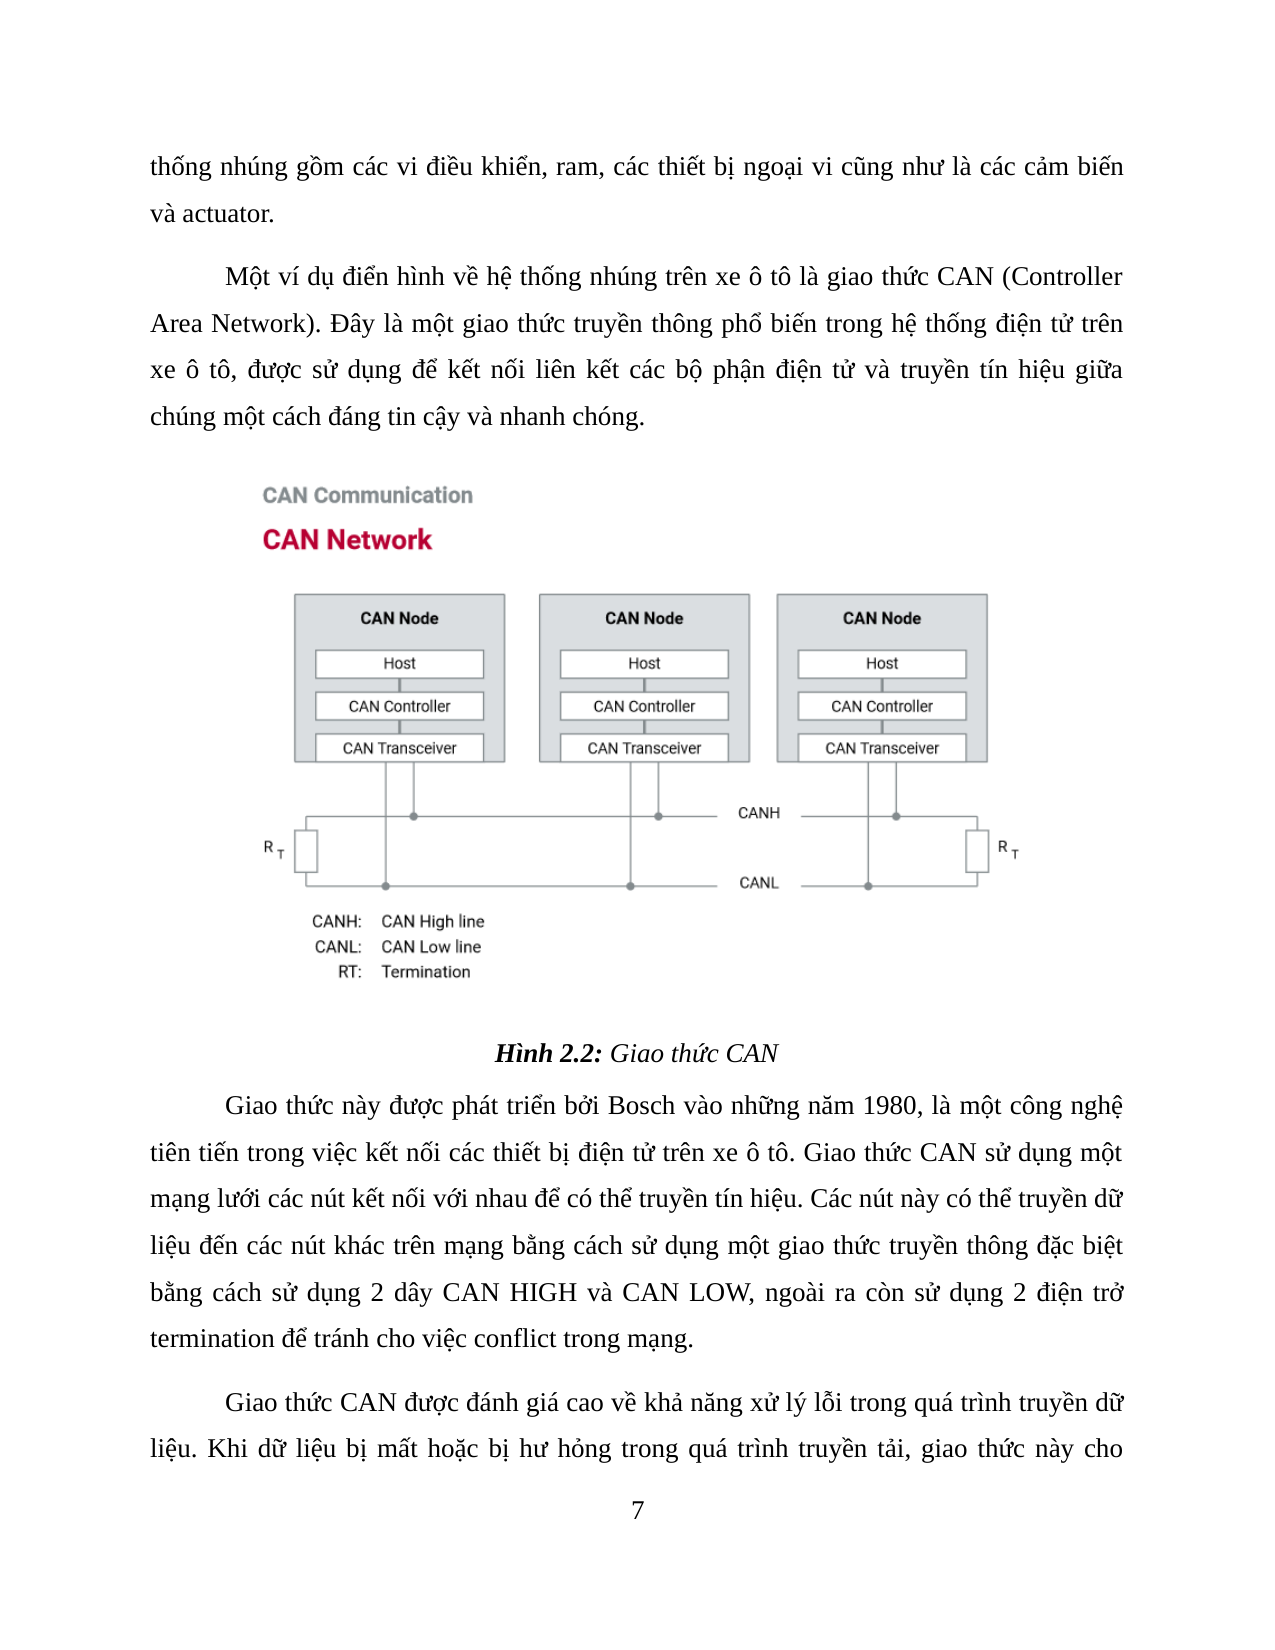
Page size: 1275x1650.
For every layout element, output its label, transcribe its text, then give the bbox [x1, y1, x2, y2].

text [150, 150, 1125, 228]
picture [219, 463, 1056, 1005]
text Hình 2.2: Giao thức CAN [150, 1037, 1125, 1068]
text Giao thức này được phát triển bởi Bosch vào những năm 1980, là một công nghệ tiên tiến trong việc kết nối các thiết bị điện tử trên xe ô tô. Giao thức CAN sử dụng một mạng lưới các nút kết nối với nhau để có thể truyền tín hiệu. Các nút này có thể truyền dữ liệu đến các nút khác trên mạng bằng cách sử dụng một giao thức truyền thông đặc biệt bằng cách sử dụng 2 dây CAN HIGH và CAN LOW, ngoài ra còn sử dụng 2 điện trở termination để tránh cho việc conflict trong mạng. [150, 1089, 1125, 1353]
text Một ví dụ điển hình về hệ thống nhúng trên xe ô tô là giao thức CAN (Controller Area Network). Đây là một giao thức truyền thông phổ biến trong hệ thống điện tử trên xe ô tô, được sử dụng để kết nối liên kết các bộ phận điện tử và truyền tín hiệu giữa chúng một cách đáng tin cậy và nhanh chóng. [150, 260, 1125, 431]
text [150, 1386, 1125, 1463]
